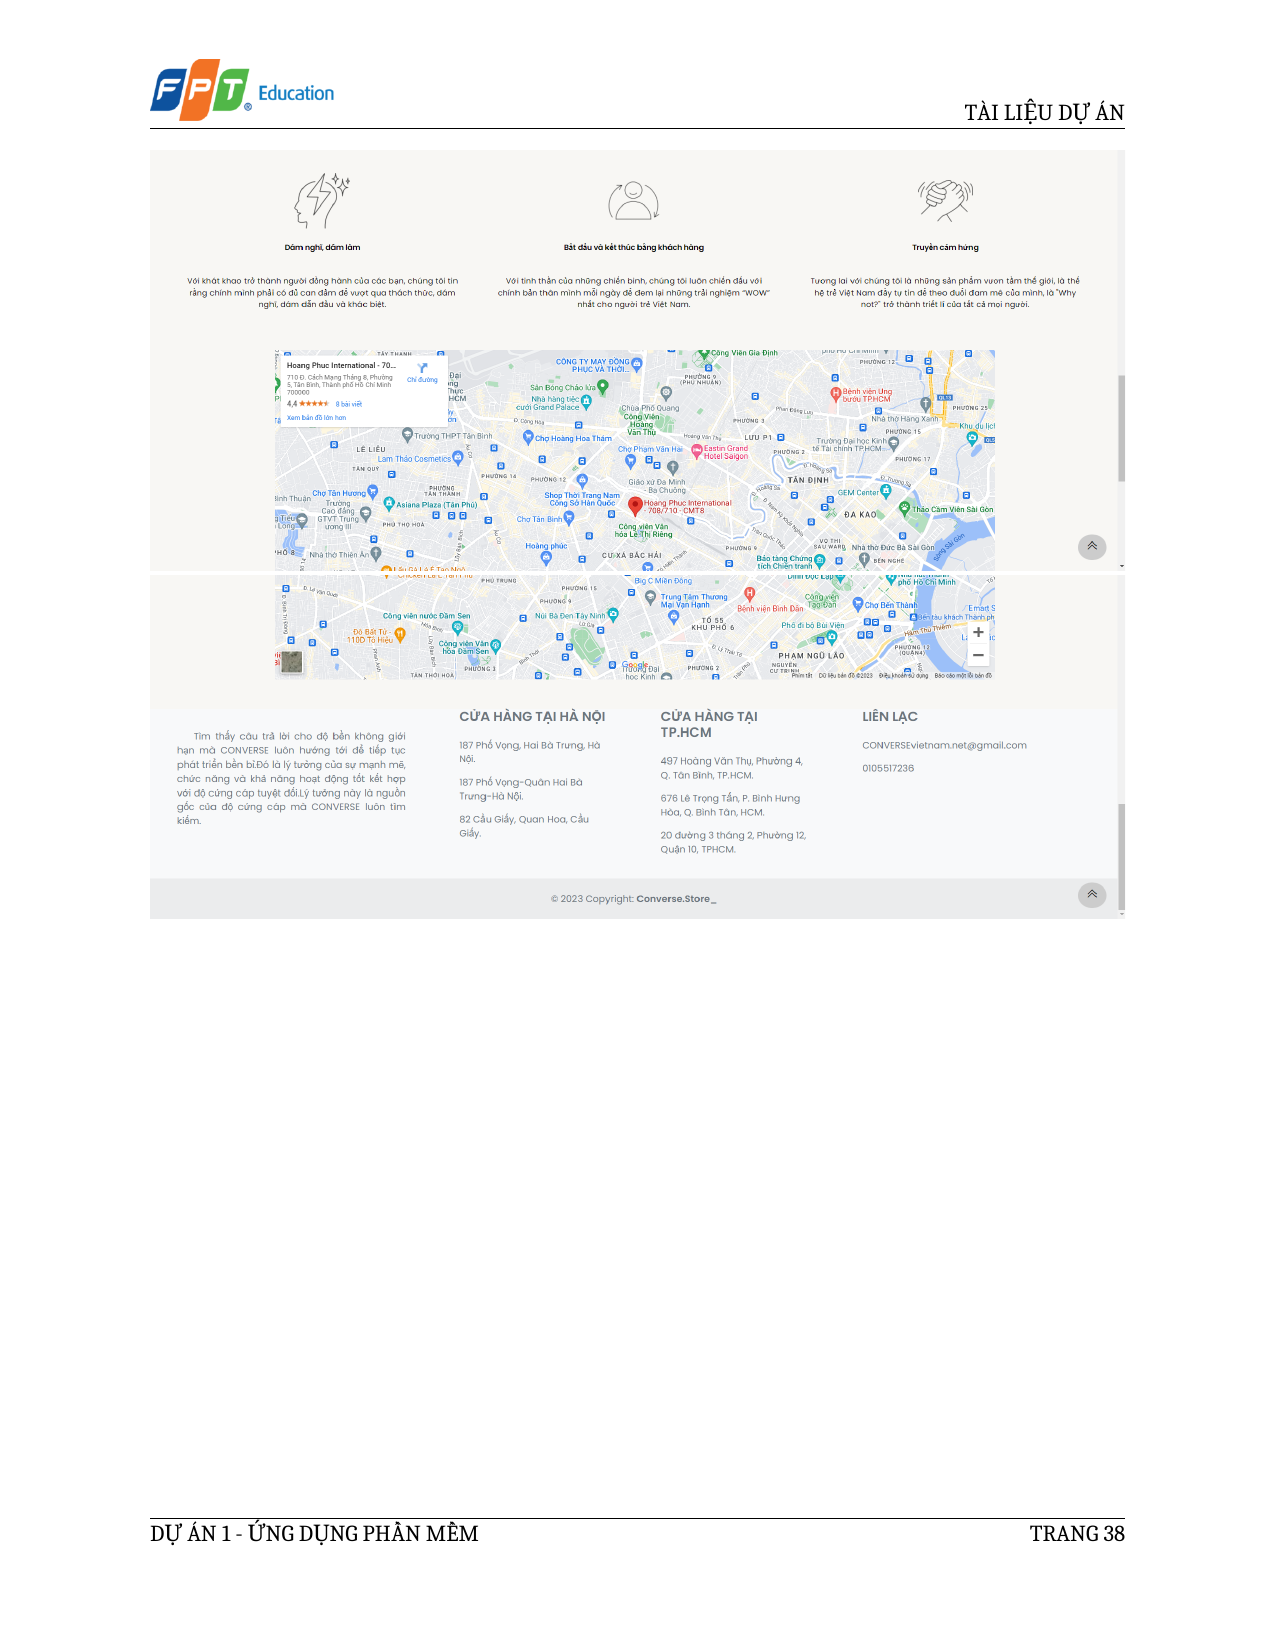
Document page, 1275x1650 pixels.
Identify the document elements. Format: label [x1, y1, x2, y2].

picture [150, 150, 1125, 571]
picture [150, 59, 336, 121]
picture [150, 575, 1125, 919]
